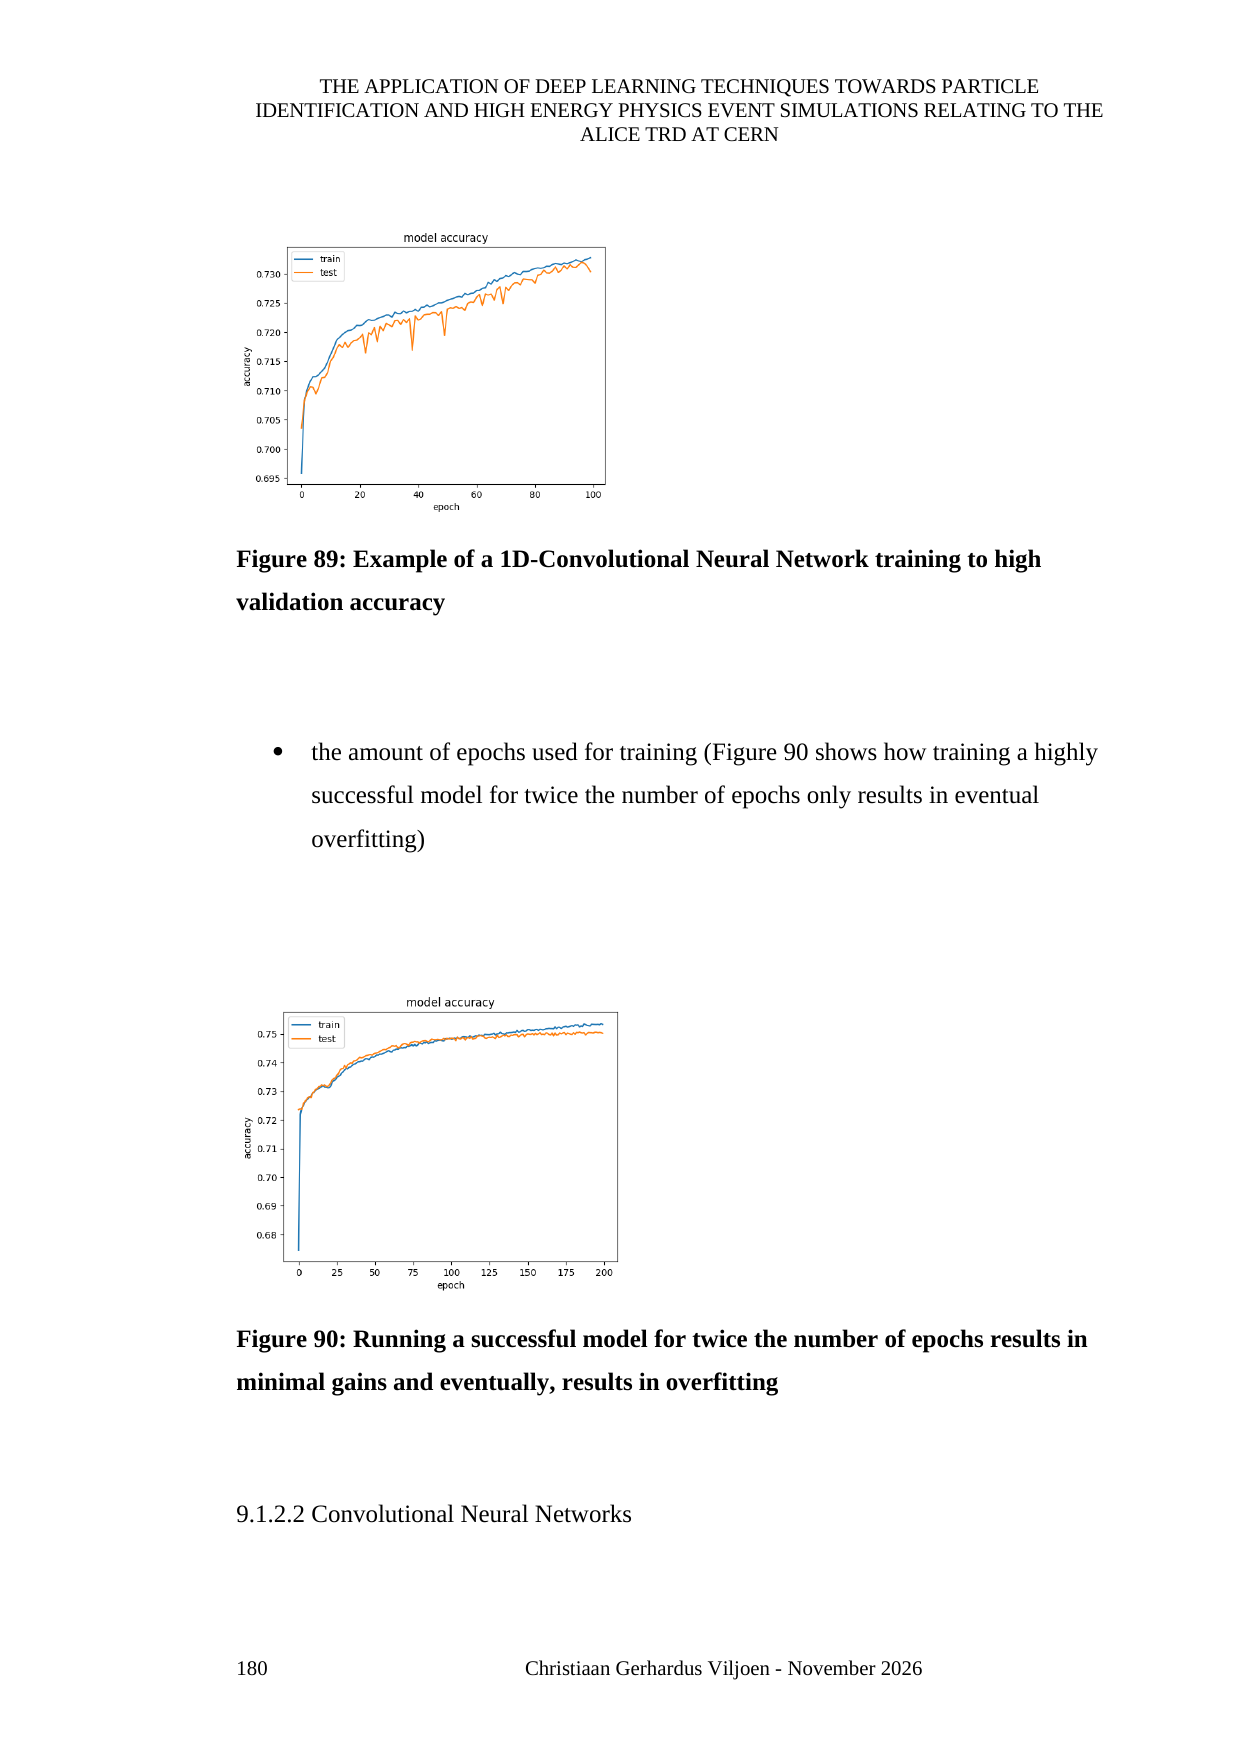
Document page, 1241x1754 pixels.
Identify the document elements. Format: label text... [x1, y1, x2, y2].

subtitle Convolutional Neural Networks [236, 1499, 1122, 1528]
text Figure 90: Running a successful model for twice the number of epochs results in minimal gains and eventually, results in overfitting [236, 1324, 1122, 1396]
picture [236, 226, 613, 518]
list the amount of epochs used for training (Figure 63 shows how training a highly successful model for twice the number of epochs only results in eventual overfitting) [274, 737, 1122, 852]
picture [236, 990, 626, 1297]
text Figure 89: Example of a 1D-Convolutional Neural Network training to high validation accuracy [236, 544, 1122, 616]
